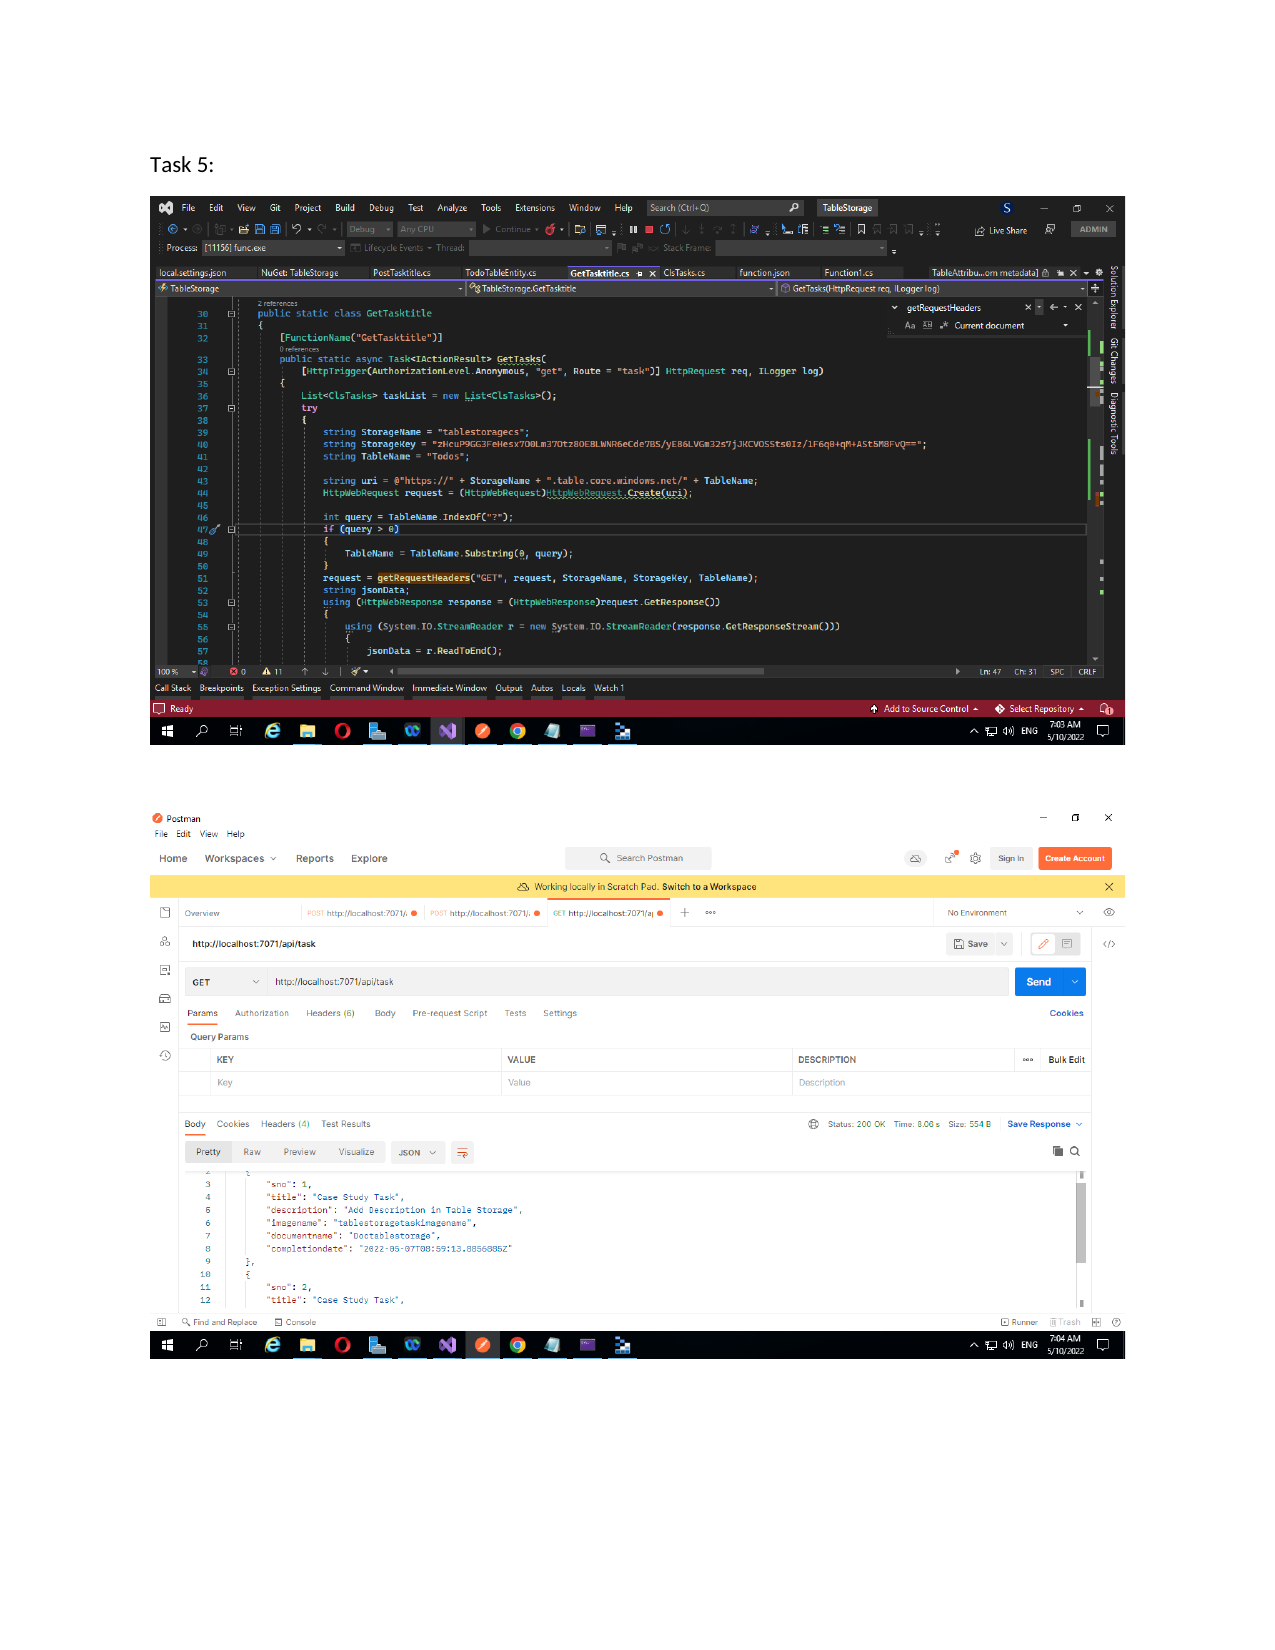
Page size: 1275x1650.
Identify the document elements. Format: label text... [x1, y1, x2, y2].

picture [150, 196, 1125, 745]
picture [150, 810, 1125, 1359]
text Task 5: [150, 150, 1125, 178]
